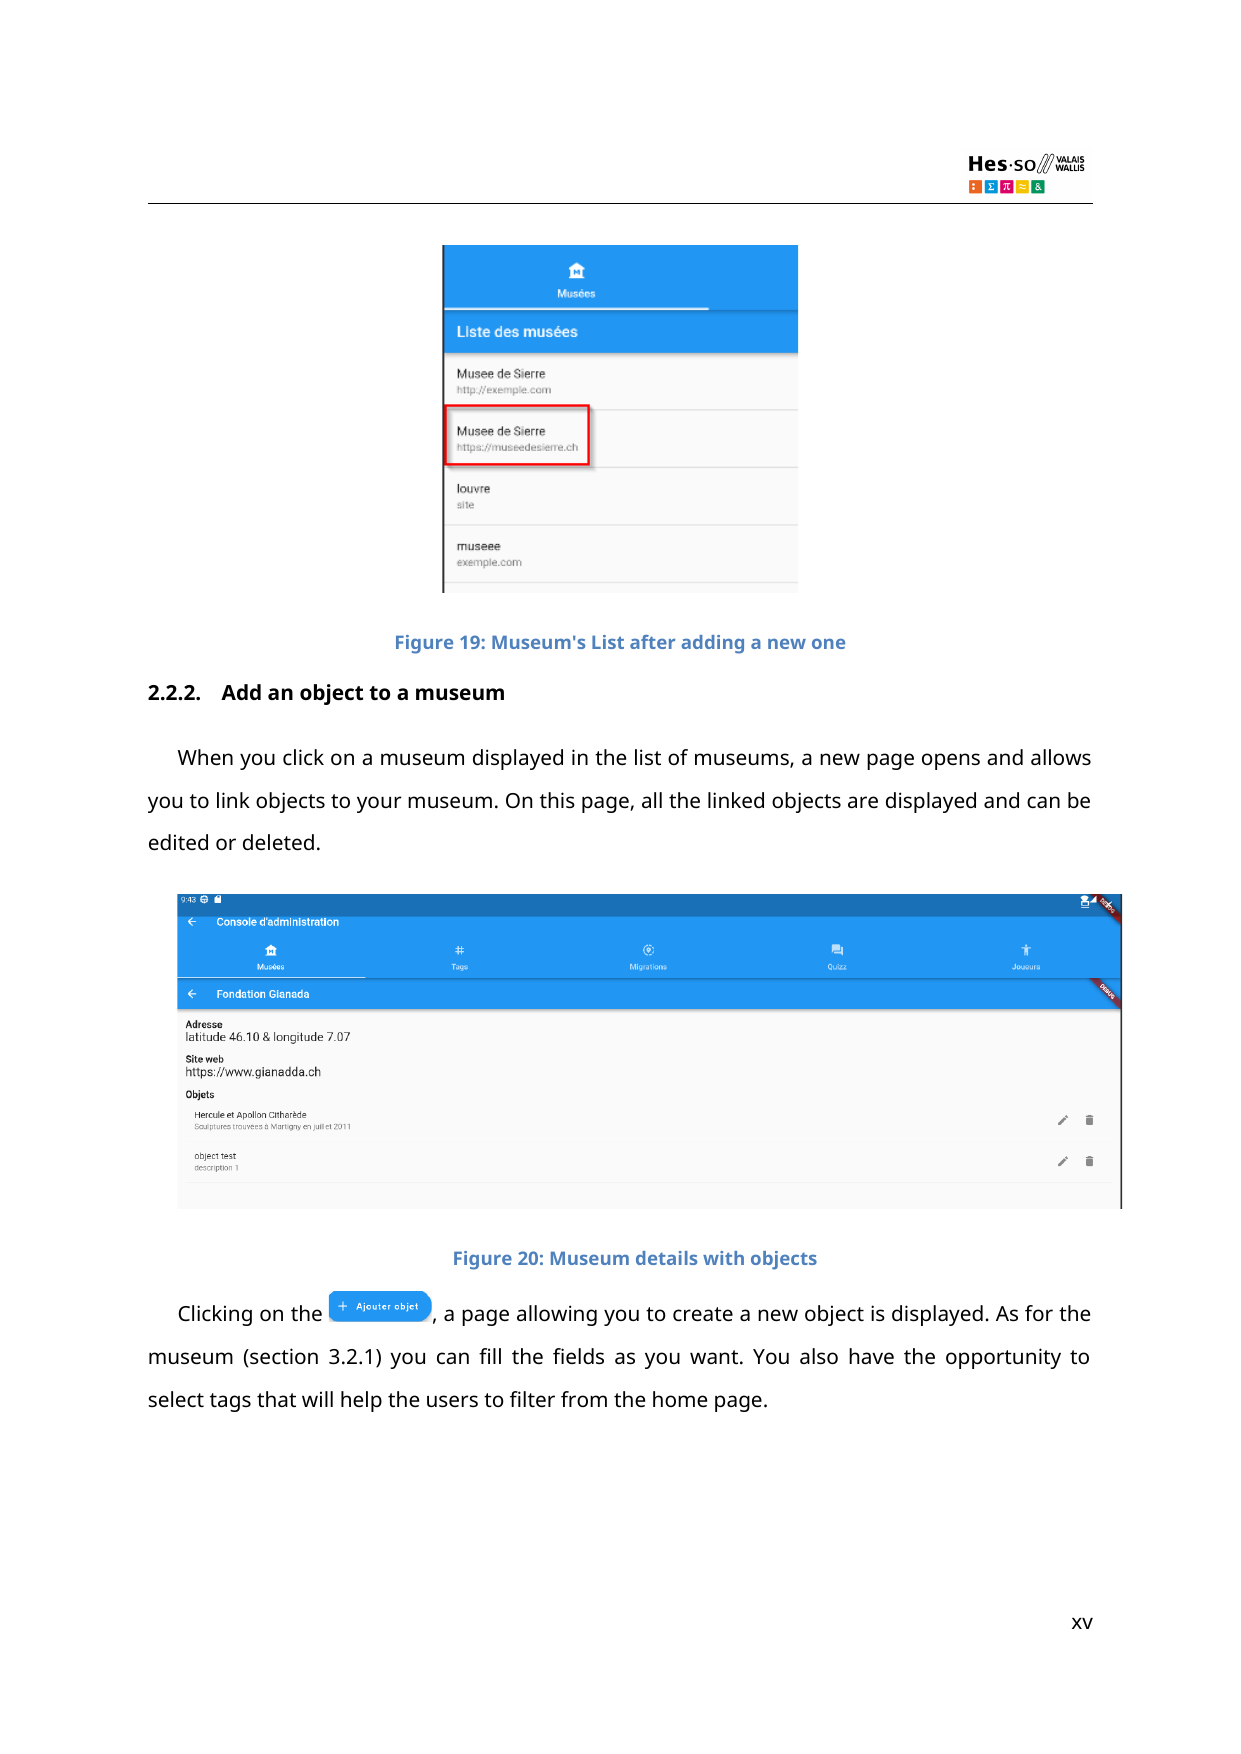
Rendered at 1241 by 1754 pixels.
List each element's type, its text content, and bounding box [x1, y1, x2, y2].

text When you click on a museum displayed in the list of museums, a new page opens and allows you to link objects to your museum. On this page, all the linked objects are displayed and can be edited or deleted. [148, 743, 1093, 857]
picture [328, 1291, 432, 1322]
text Figure 19: Museum's List after adding a new one [148, 629, 1093, 655]
picture [442, 245, 799, 593]
picture [177, 894, 1123, 1209]
text Clicking on the , a page allowing you to create a new object is displayed. As for the museum (section 3.2.1) you can fill the fields as you want. You also have the opportunity to select tags that will help the users to filter from the home page. [148, 1292, 1093, 1413]
text Figure 20: Museum details with objects [148, 1245, 1093, 1271]
text Add an object to a museum [148, 678, 1093, 706]
picture [960, 147, 1093, 202]
